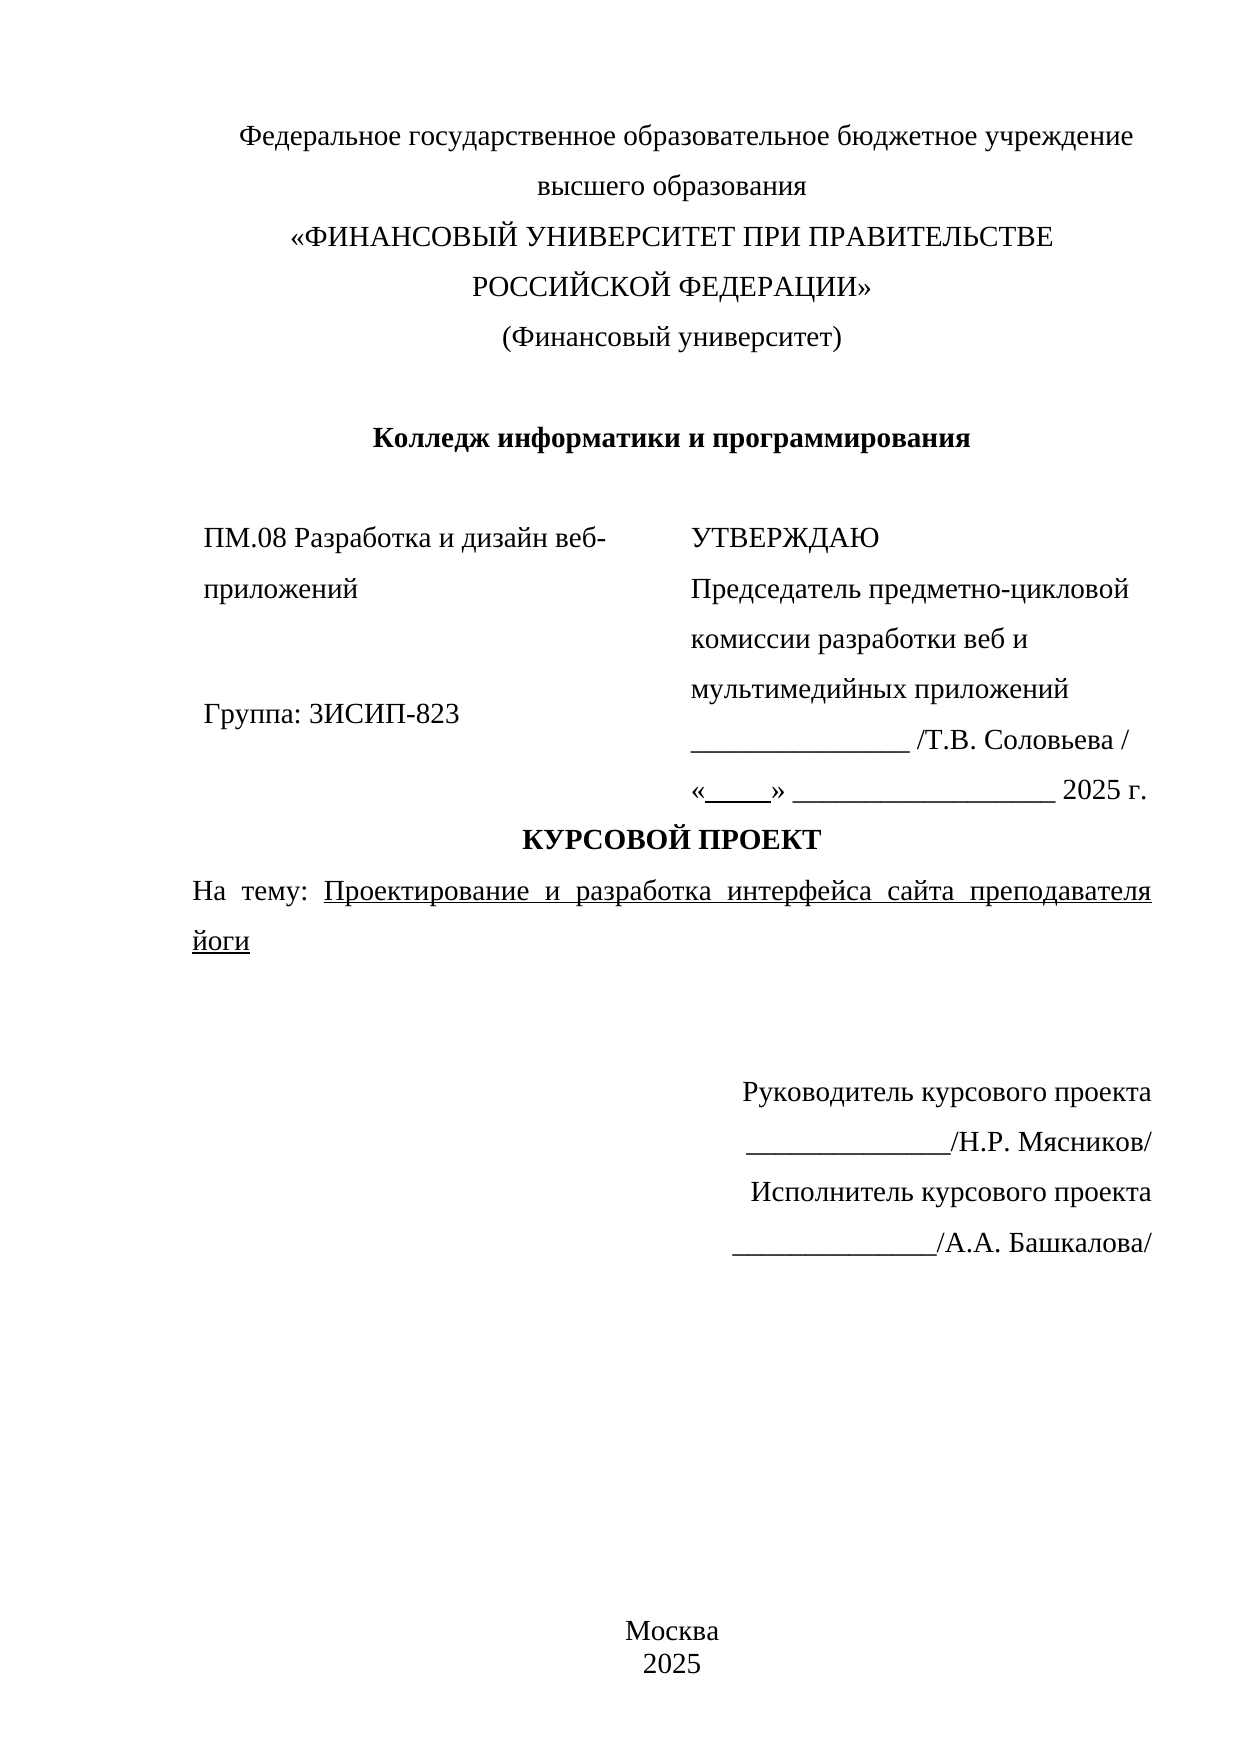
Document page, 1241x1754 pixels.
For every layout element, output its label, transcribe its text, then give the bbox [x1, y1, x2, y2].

text Исполнитель курсового проекта [339, 1174, 1152, 1208]
table_header ПМ.08 Разработка и дизайн веб-приложений [192, 521, 679, 621]
text Колледж информатики и программирования [192, 420, 1152, 453]
text ______________/А.А. Башкалова/ [339, 1225, 1152, 1258]
text «ФИНАНСОВЫЙ УНИВЕРСИТЕТ ПРИ ПРАВИТЕЛЬСТВЕ [192, 219, 1152, 252]
text (Финансовый университет) [192, 319, 1152, 353]
text Руководитель курсового проекта [192, 1074, 1152, 1107]
table_cell Группа: 3ИСИП-823 [192, 621, 679, 822]
text ______________/Н.Р. Мясников/ [339, 1124, 1152, 1158]
text На тему: Проектирование и разработка интерфейса сайта преподавателя йоги [192, 873, 1152, 957]
text Федеральное государственное образовательное бюджетное учреждение высшего образования [192, 118, 1152, 202]
text РОССИЙСКОЙ ФЕДЕРАЦИИ» [192, 269, 1152, 303]
text КУРСОВОЙ ПРОЕКТ [192, 822, 1152, 856]
table_header УТВЕРЖДАЮ Председатель предметно-цикловой комиссии разработки веб и мультимедийных приложений _______________ /Т.В. Соловьева / « » __________________ 2025 г. [679, 521, 1166, 822]
